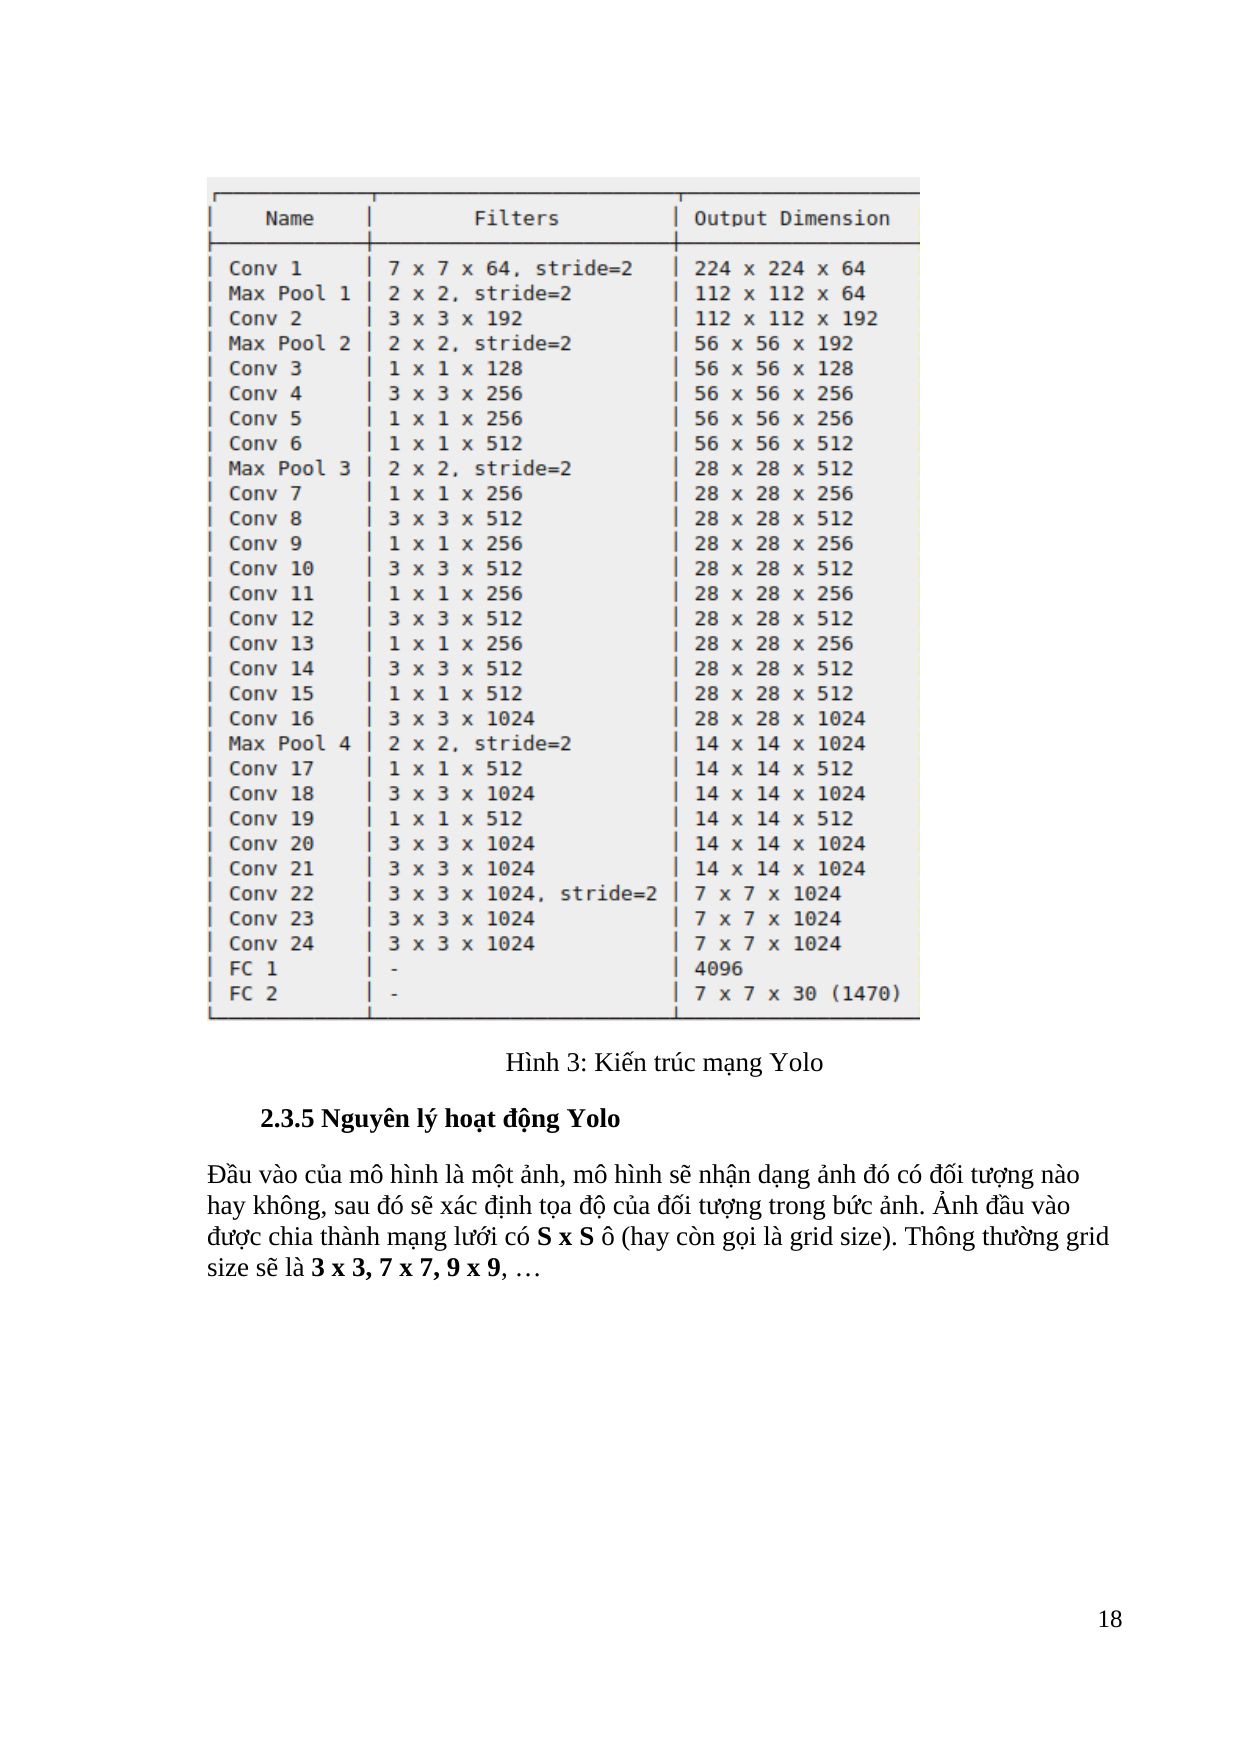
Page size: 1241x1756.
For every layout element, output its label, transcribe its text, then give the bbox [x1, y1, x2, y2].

picture [206, 177, 920, 1021]
text Hình 3: Kiến trúc mạng Yolo [207, 1046, 1122, 1077]
text Đầu vào của mô hình là một ảnh, mô hình sẽ nhận dạng ảnh đó có đối tượng nào hay không, sau đó sẽ xác định tọa độ của đối tượng trong bức ảnh. Ảnh đầu vào được chia thành mạng lưới có S x S ô (hay còn gọi là grid size). Thông thường grid size sẽ là 3 x 3, 7 x 7, 9 x 9, … [207, 1158, 1122, 1283]
subtitle 2.3.5 Nguyên lý hoạt động Yolo [260, 1102, 1122, 1133]
